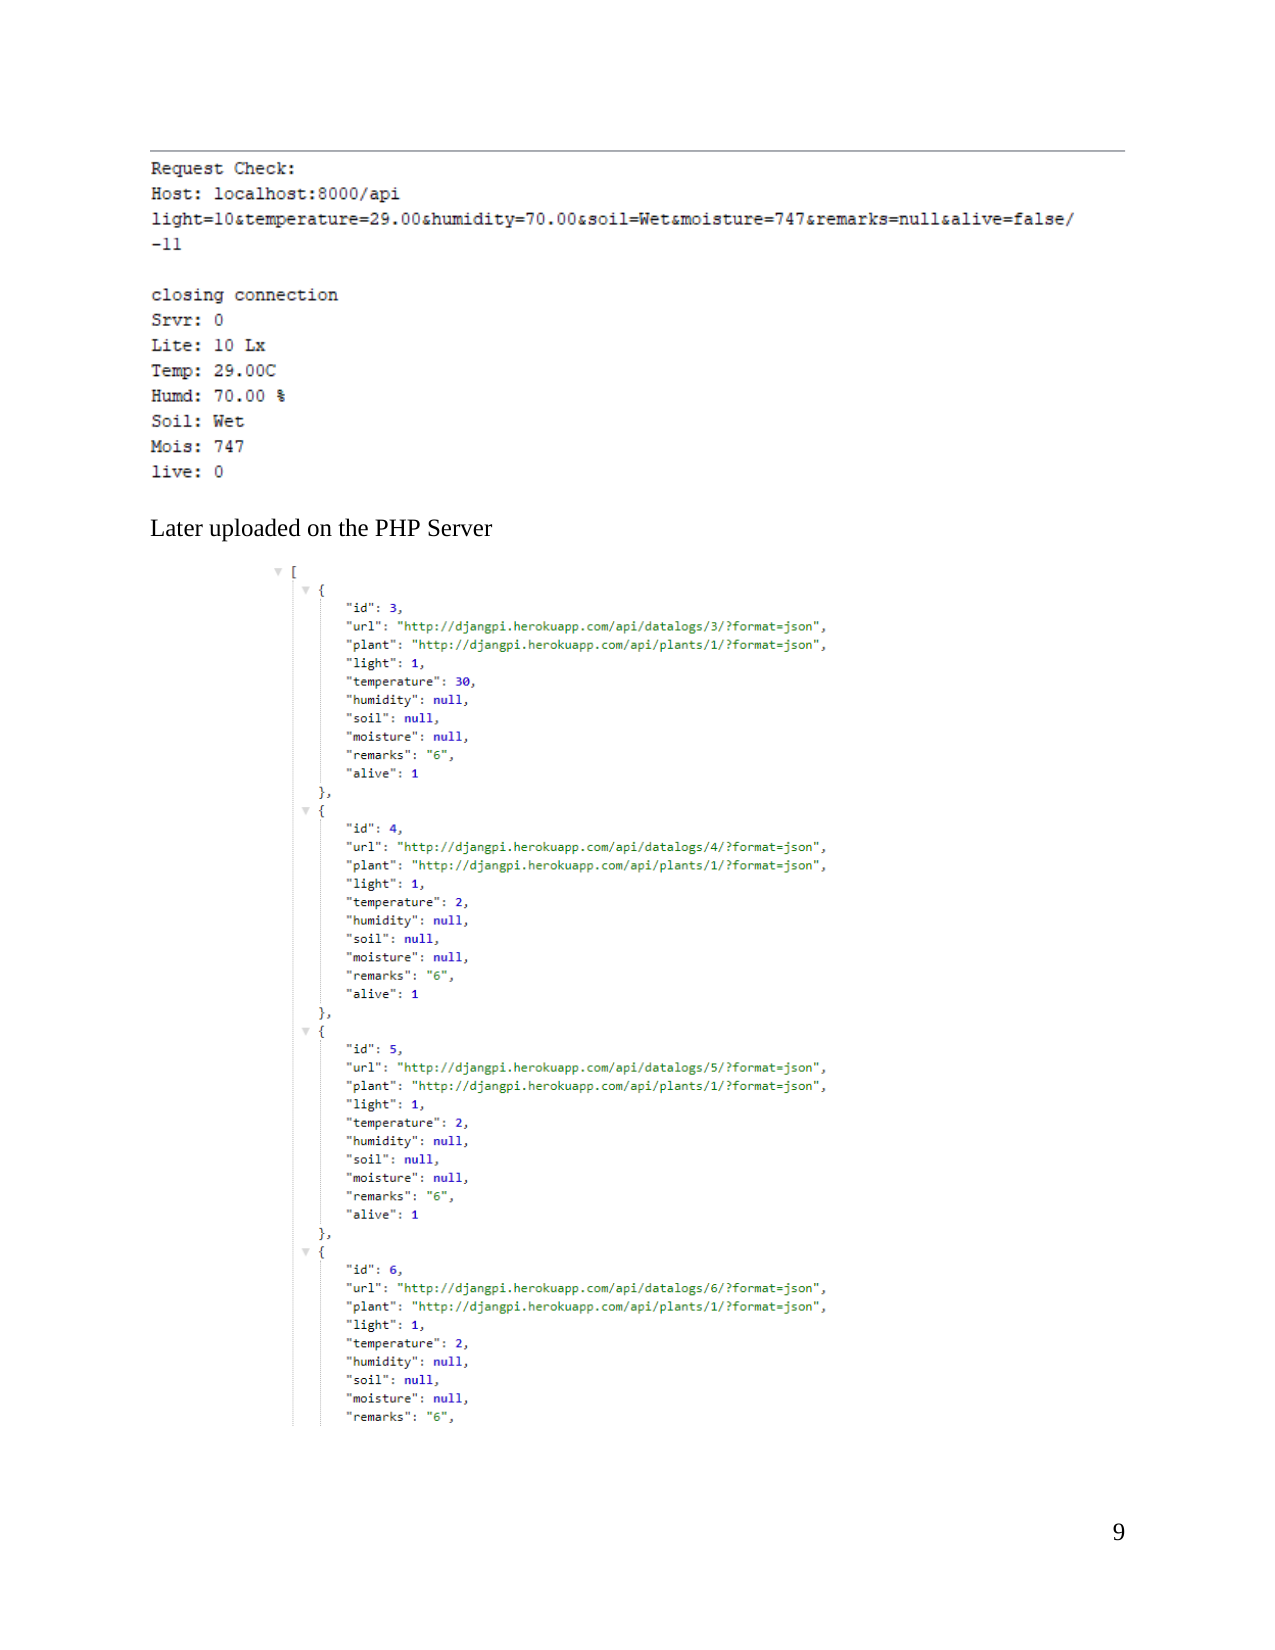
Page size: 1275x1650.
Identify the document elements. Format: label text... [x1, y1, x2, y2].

picture [150, 150, 1125, 494]
picture [270, 560, 1005, 1426]
text Later uploaded on the PHP Server [150, 513, 1125, 541]
